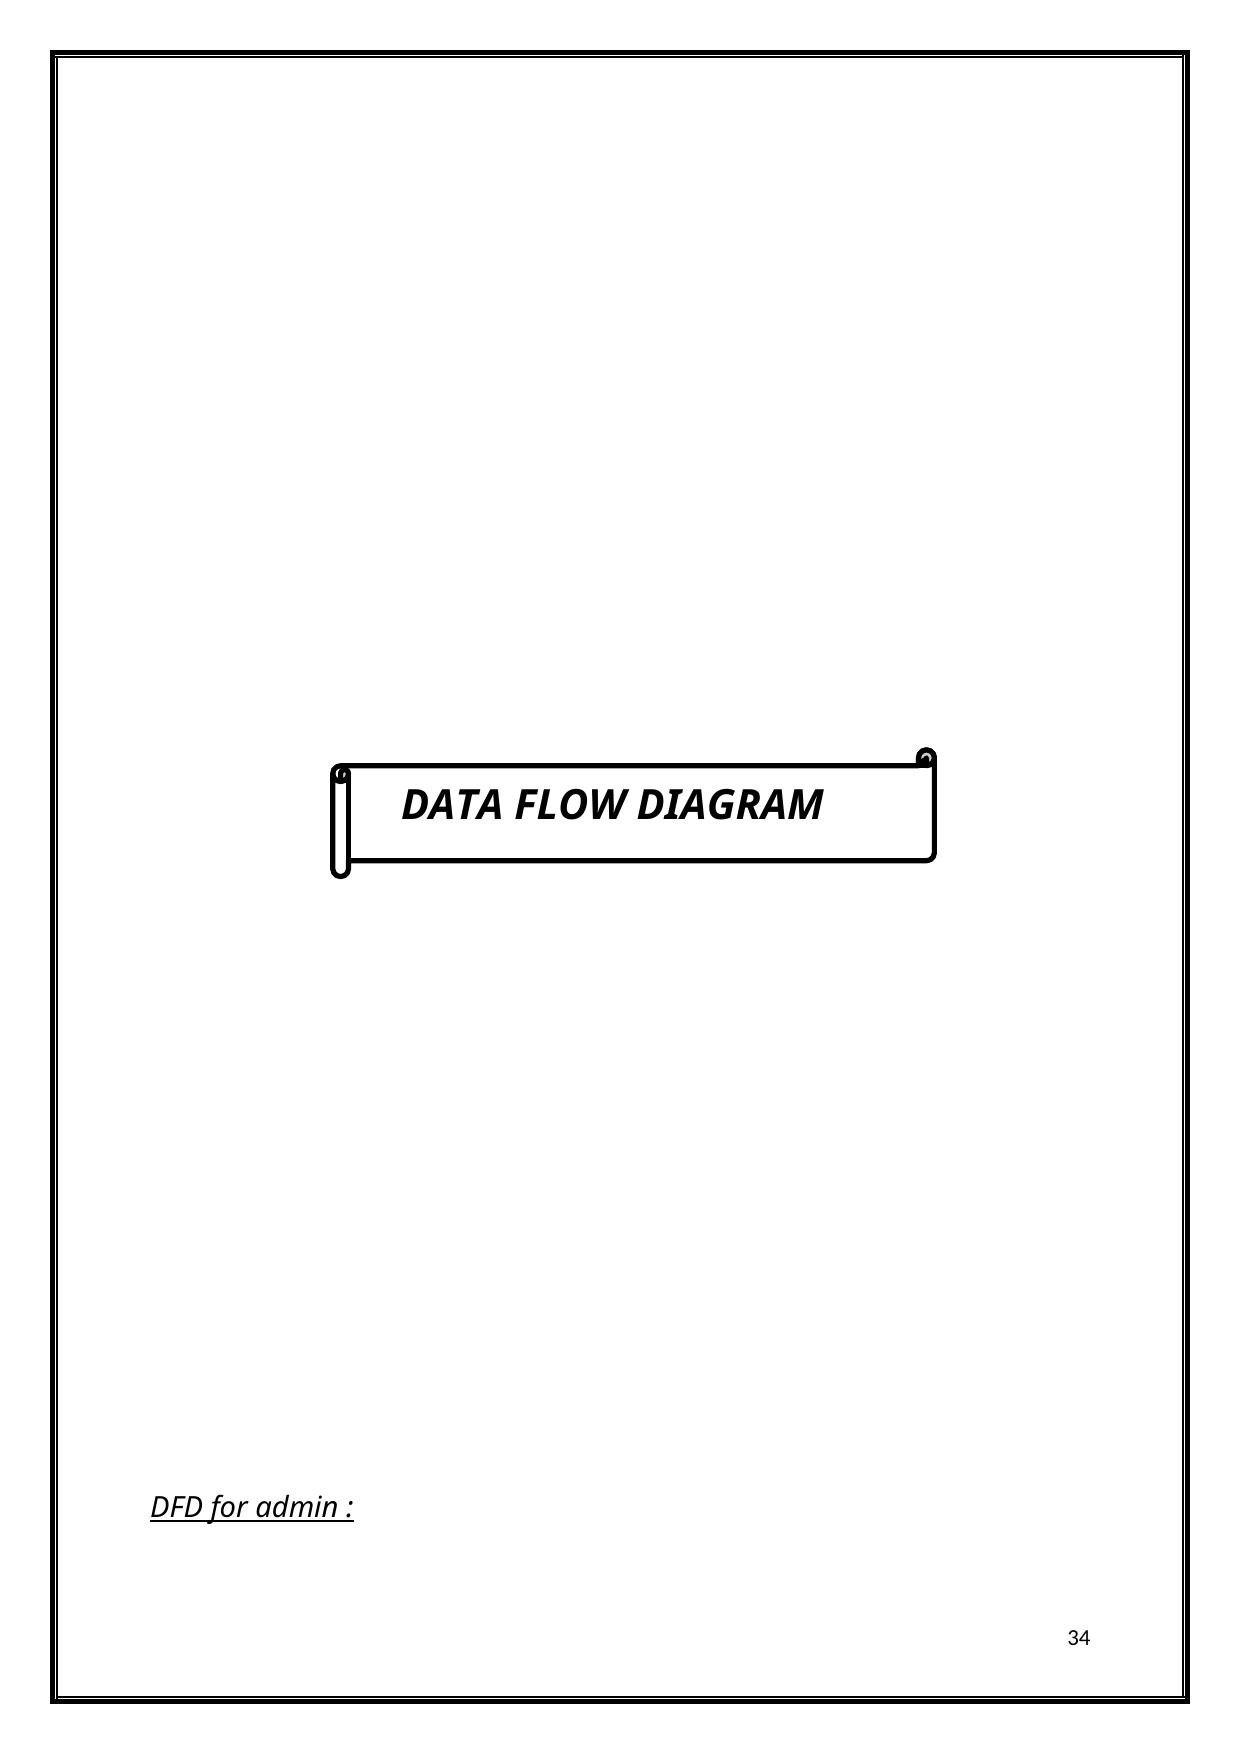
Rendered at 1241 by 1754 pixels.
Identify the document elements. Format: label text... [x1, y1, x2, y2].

text DFD for admin : [150, 1487, 1090, 1526]
